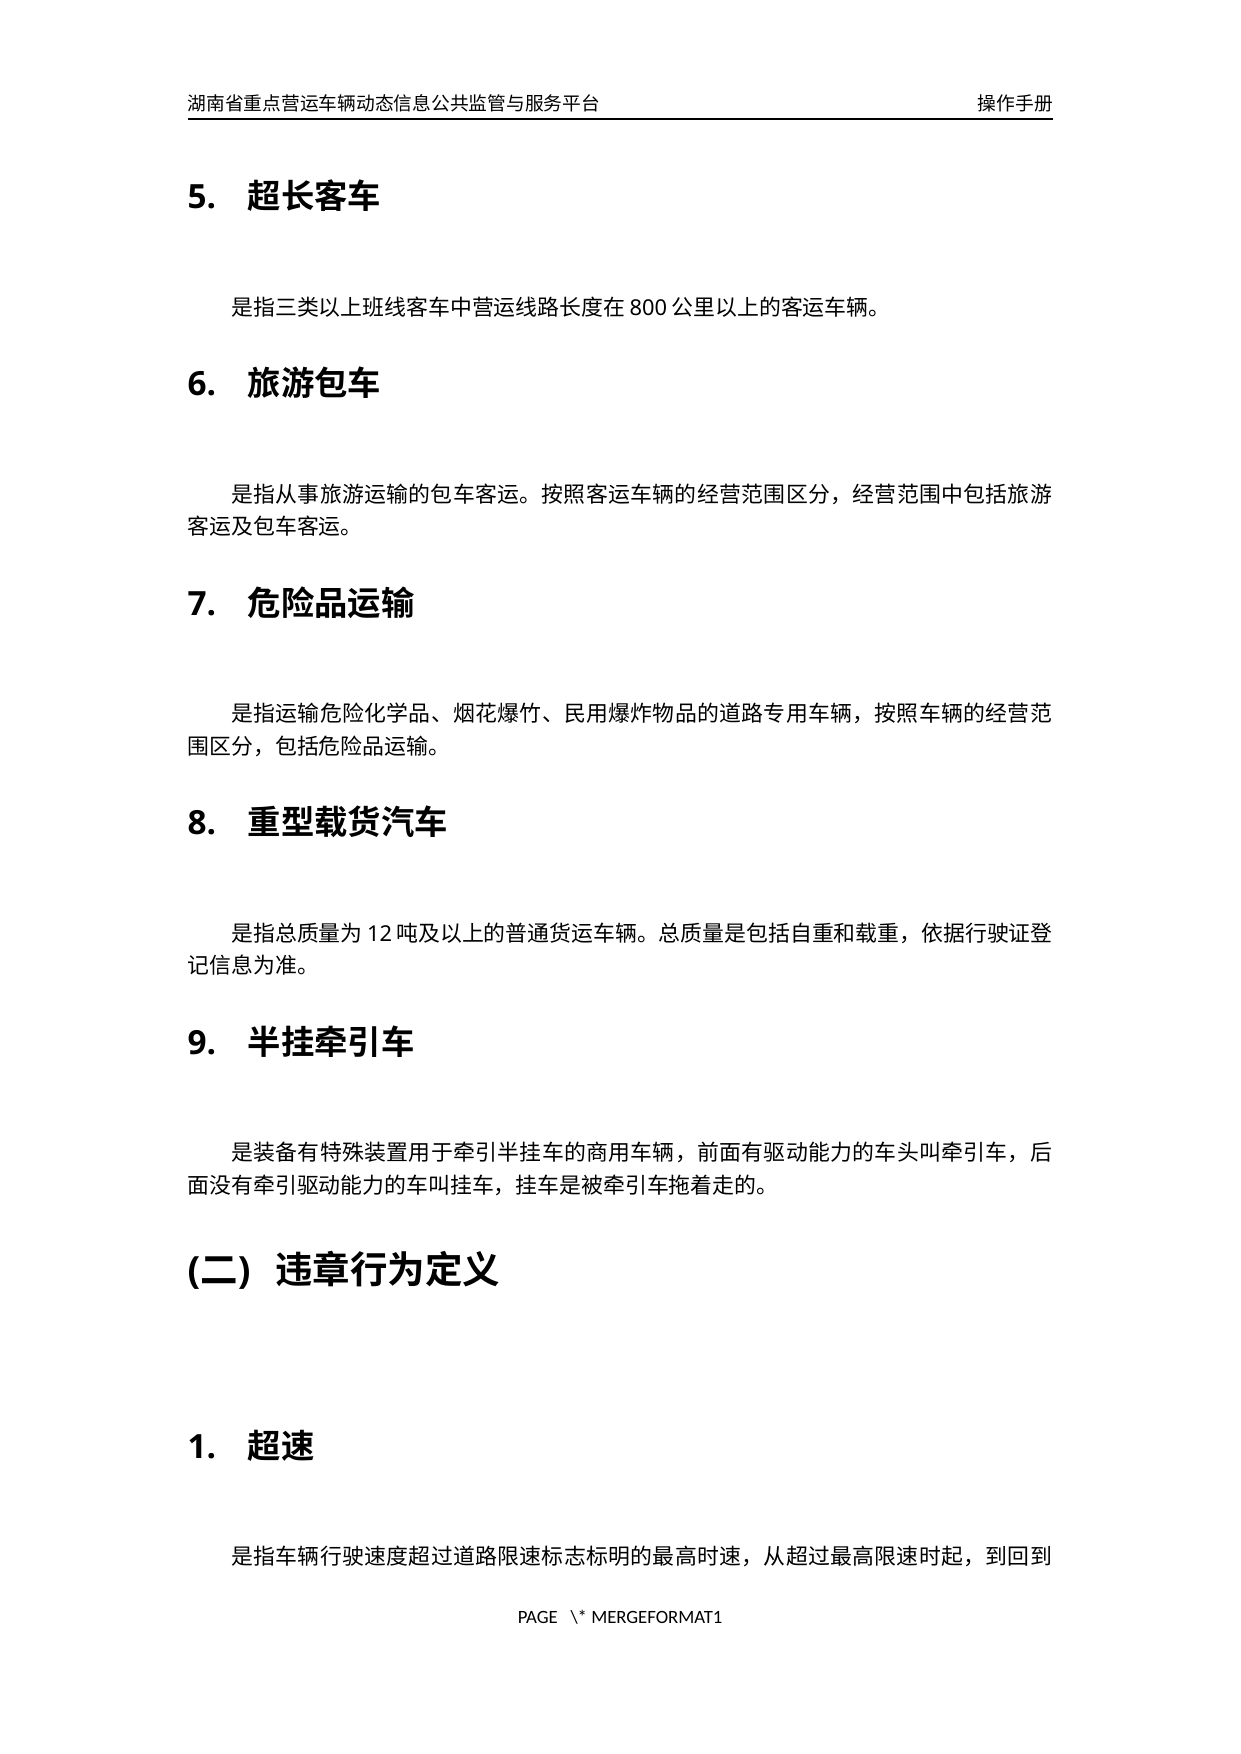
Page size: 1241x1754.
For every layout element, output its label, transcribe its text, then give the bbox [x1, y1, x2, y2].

subtitle 超速 [187, 1411, 1053, 1476]
subtitle 超长客车 [187, 162, 1053, 227]
text 是装备有特殊装置用于牵引半挂车的商用车辆，前面有驱动能力的车头叫牵引车，后面没有牵引驱动能力的车叫挂车，挂车是被牵引车拖着走的。 [187, 1135, 1053, 1200]
subtitle 半挂牵引车 [187, 1007, 1053, 1072]
subtitle 危险品运输 [187, 568, 1053, 633]
text 是指运输危险化学品、烟花爆竹、民用爆炸物品的道路专用车辆，按照车辆的经营范围区分，包括危险品运输。 [187, 696, 1053, 761]
subtitle 违章行为定义 [187, 1235, 1053, 1300]
text 是指三类以上班线客车中营运线路长度在800公里以上的客运车辆。 [187, 289, 1053, 322]
subtitle 旅游包车 [187, 349, 1053, 414]
text 是指总质量为12吨及以上的普通货运车辆。总质量是包括自重和载重，依据行驶证登记信息为准。 [187, 915, 1053, 980]
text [187, 1539, 1053, 1571]
text 是指从事旅游运输的包车客运。按照客运车辆的经营范围区分，经营范围中包括旅游客运及包车客运。 [187, 476, 1053, 541]
subtitle 重型载货汽车 [187, 788, 1053, 853]
